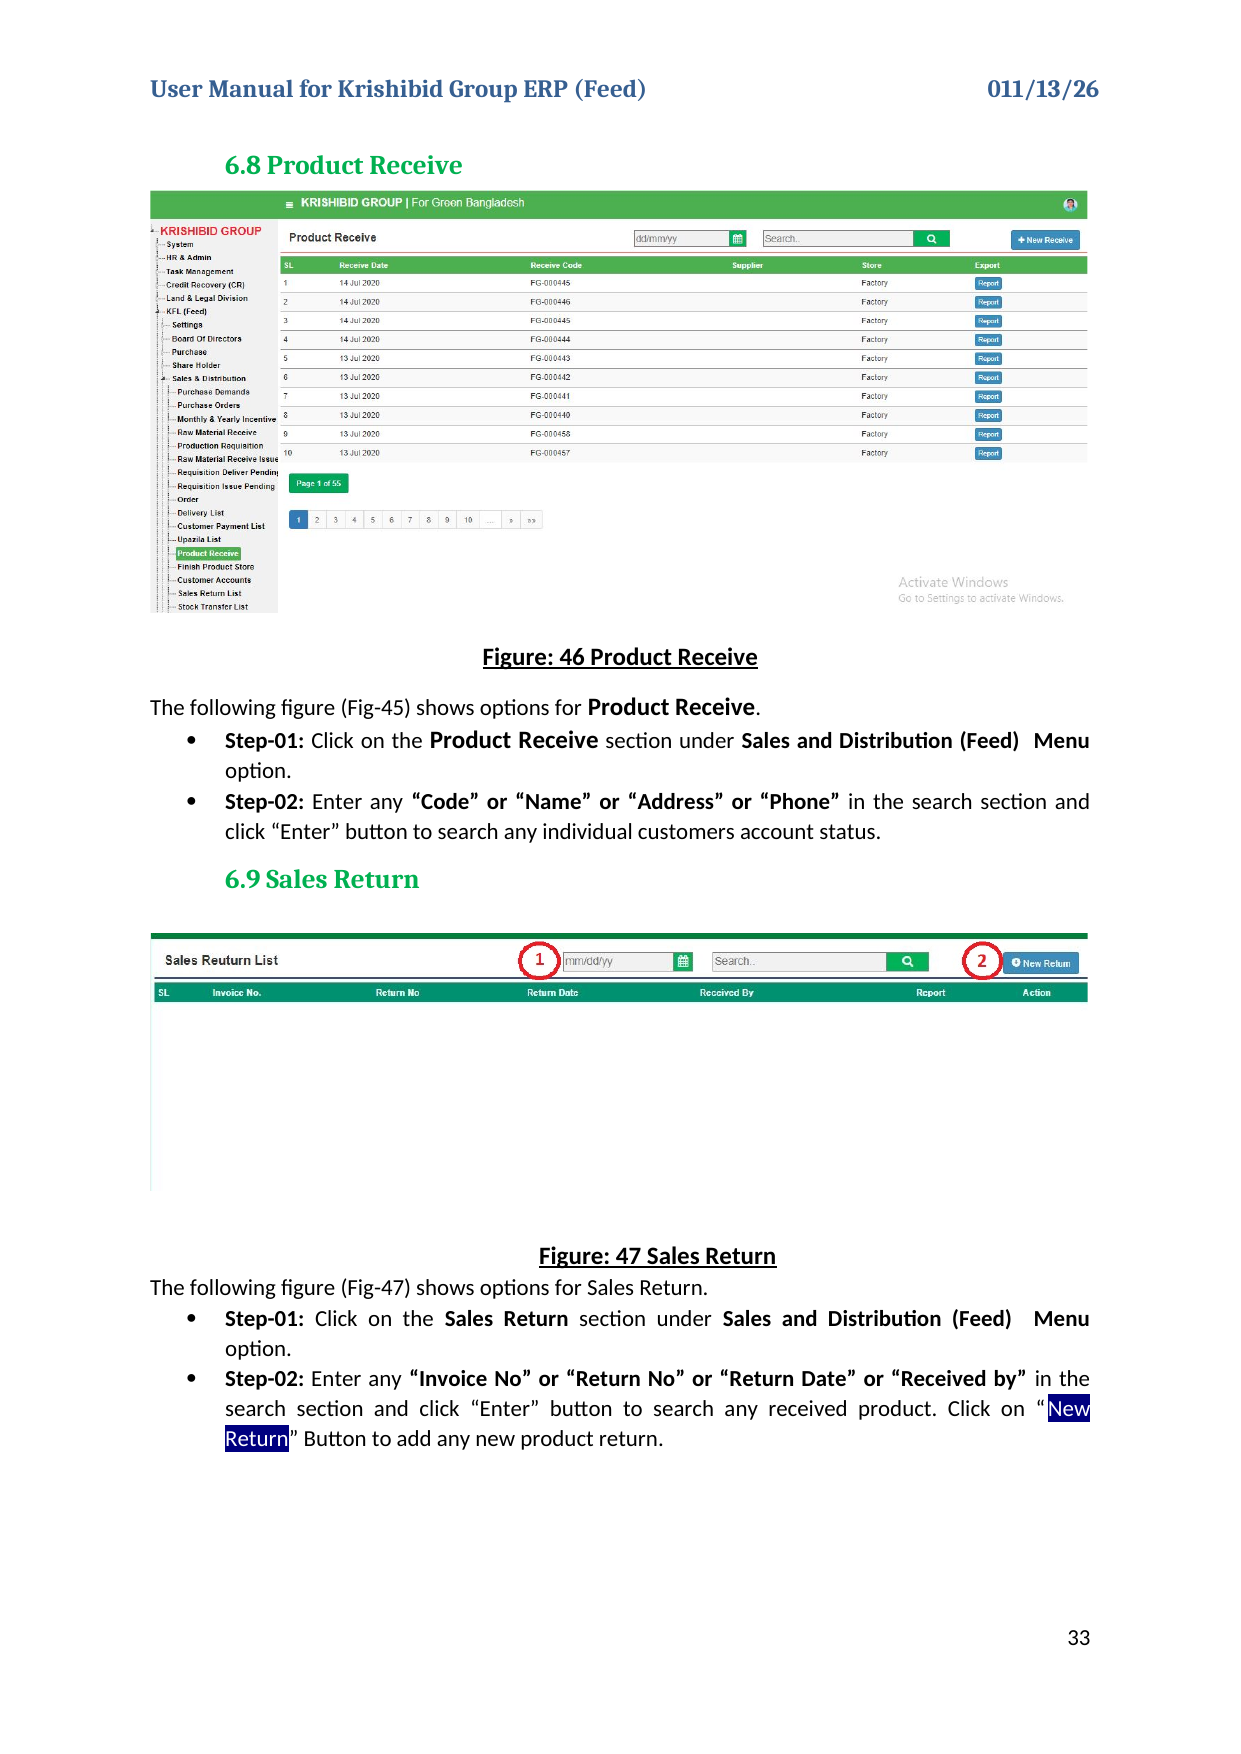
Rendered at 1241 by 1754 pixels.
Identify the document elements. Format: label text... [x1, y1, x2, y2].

list Step-02: Enter any “Code” or “Name” or “Address” or “Phone” in the search section and click “Enter” button to search any individual customers account status. [187, 787, 1090, 845]
picture [150, 933, 1087, 1190]
list Step-01: Click on the Product Receive section under Sales and Distribution (Feed) Menu option. [187, 724, 1090, 784]
subtitle 6.9 Sales Return [225, 864, 1090, 895]
list Step-01: Click on the Sales Return section under Sales and Distribution (Feed) Menu option. [187, 1304, 1090, 1362]
subtitle 6.8 Product Receive [225, 150, 1090, 181]
picture [149, 190, 1087, 612]
list Step-02: Enter any “Invoice No” or “Return No” or “Return Date” or “Received by” in the search section and click “Enter” button to search any received product. Click on “New Return” Button to add any new product return. [187, 1364, 1090, 1452]
text The following figure (Fig-45) shows options for Product Receive. [150, 691, 1090, 721]
text The following figure (Fig-47) shows options for Sales Return. [150, 1273, 1090, 1301]
